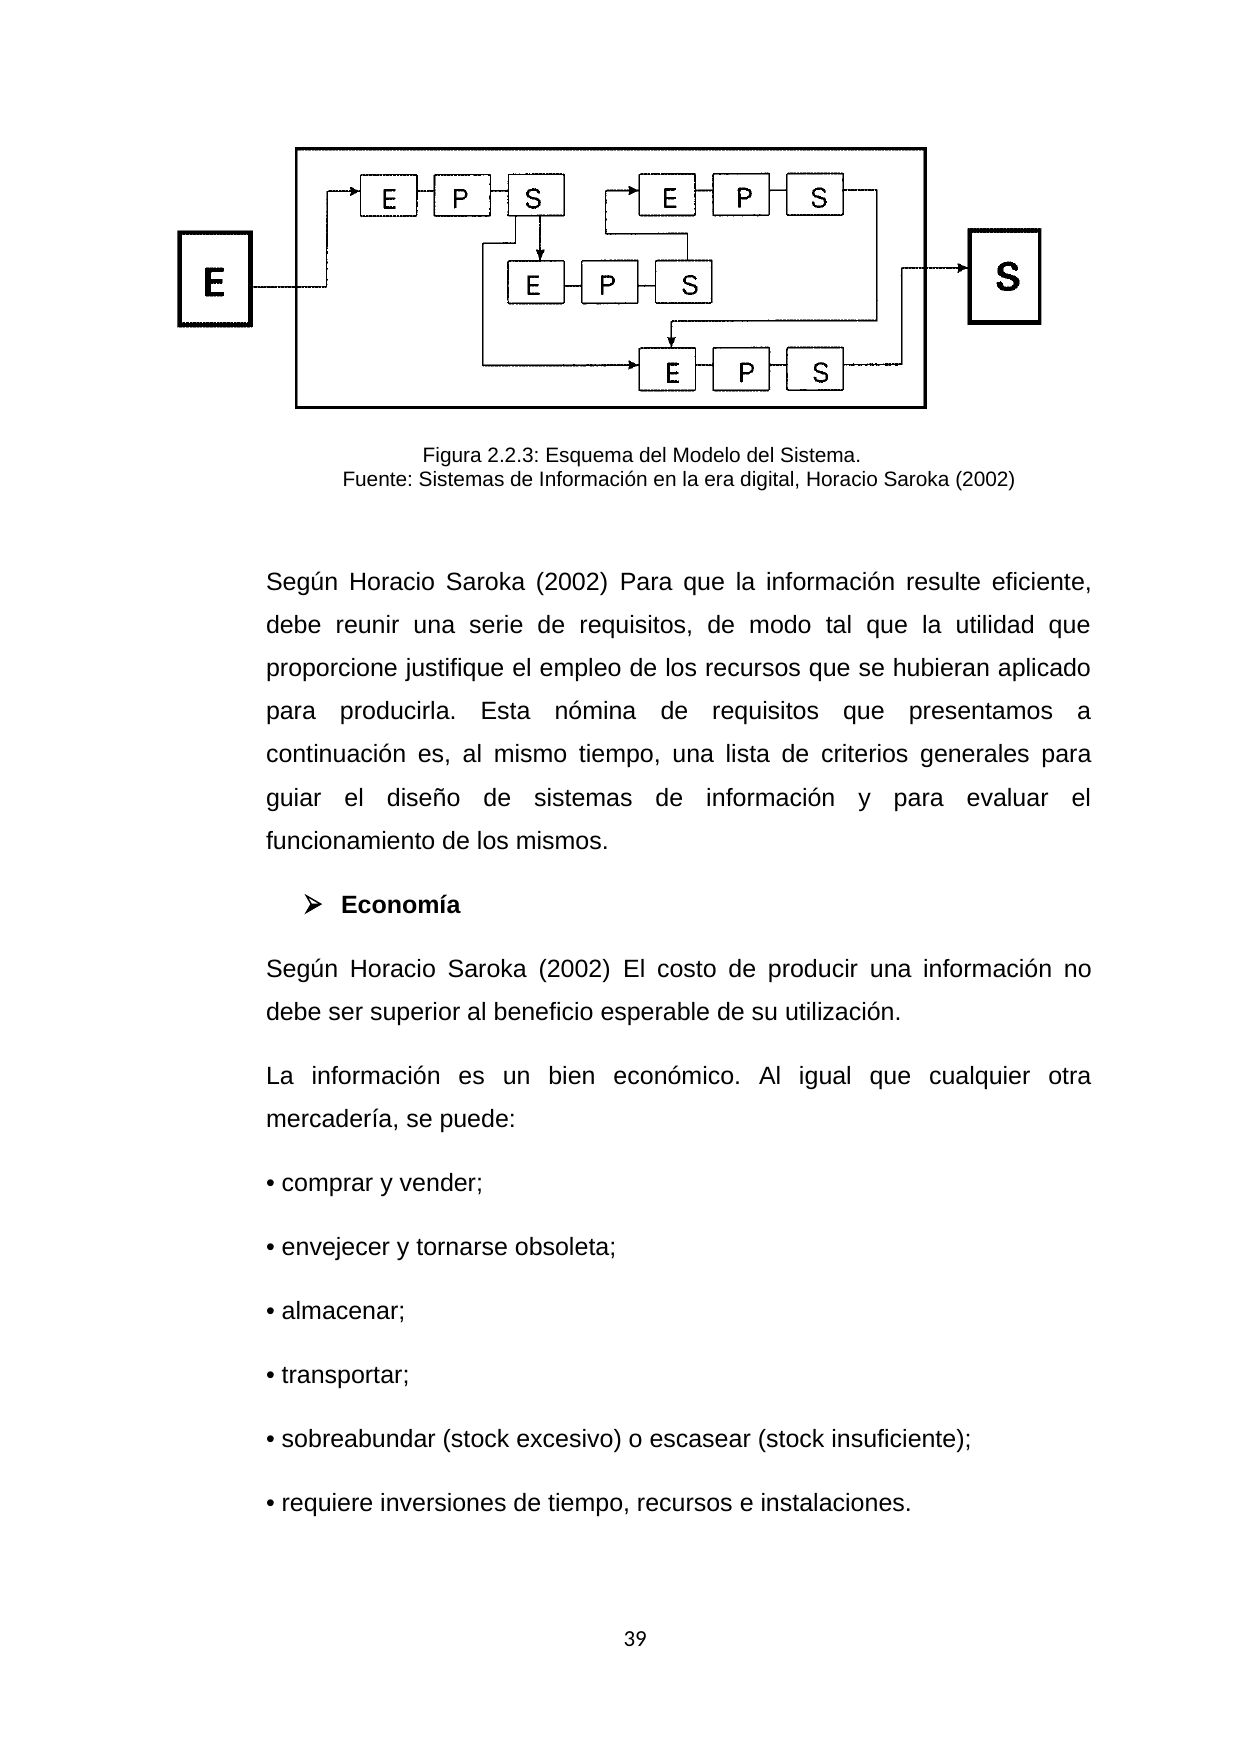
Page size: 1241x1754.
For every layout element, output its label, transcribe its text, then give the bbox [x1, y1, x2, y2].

text Según Horacio Saroka (2002) Para que la información resulte eficiente, debe reunir una serie de requisitos, de modo tal que la utilidad que proporcione justifique el empleo de los recursos que se hubieran aplicado para producirla. Esta nómina de requisitos que presentamos a continuación es, al mismo tiempo, una lista de criterios generales para guiar el diseño de sistemas de información y para evaluar el funcionamiento de los mismos. [266, 567, 1092, 854]
text • envejecer y tornarse obsoleta; [266, 1232, 1092, 1261]
list Economía [303, 889, 1092, 918]
text • transportar; [266, 1360, 1092, 1388]
text • comprar y vender; [266, 1168, 1092, 1197]
text Figura 2.2.3: Esquema del Modelo del Sistema. [177, 443, 1092, 467]
text Fuente: Sistemas de Información en la era digital, Horacio Saroka (2002) [266, 467, 1092, 491]
text La información es un bien económico. Al igual que cualquier otra mercadería, se puede: [266, 1061, 1092, 1133]
text Según Horacio Saroka (2002) El costo de producir una información no debe ser superior al beneficio esperable de su utilización. [266, 954, 1092, 1026]
text • sobreabundar (stock excesivo) o escasear (stock insuficiente); [266, 1424, 1092, 1452]
picture [177, 147, 1042, 409]
text • requiere inversiones de tiempo, recursos e instalaciones. [266, 1488, 1092, 1516]
text • almacenar; [266, 1296, 1092, 1324]
